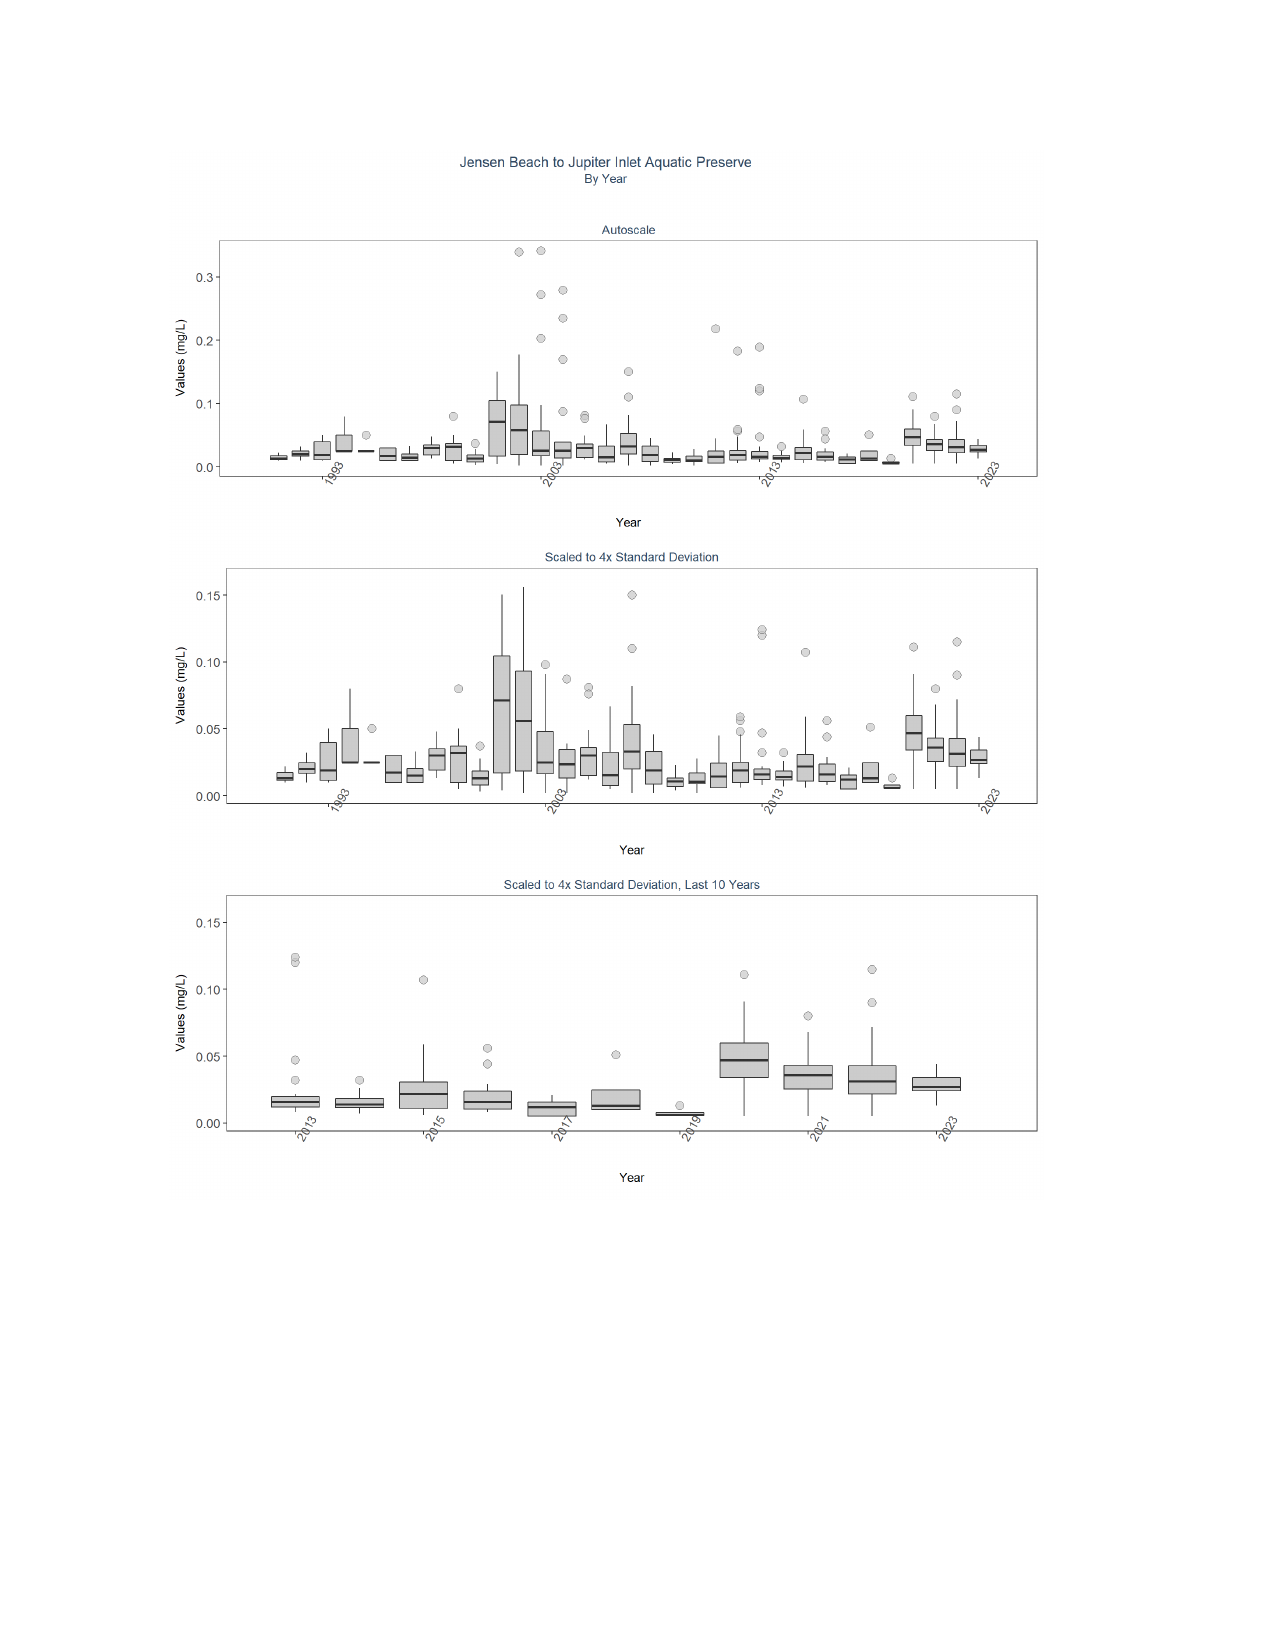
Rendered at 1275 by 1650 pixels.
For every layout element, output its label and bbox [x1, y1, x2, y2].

picture [168, 150, 1044, 1200]
